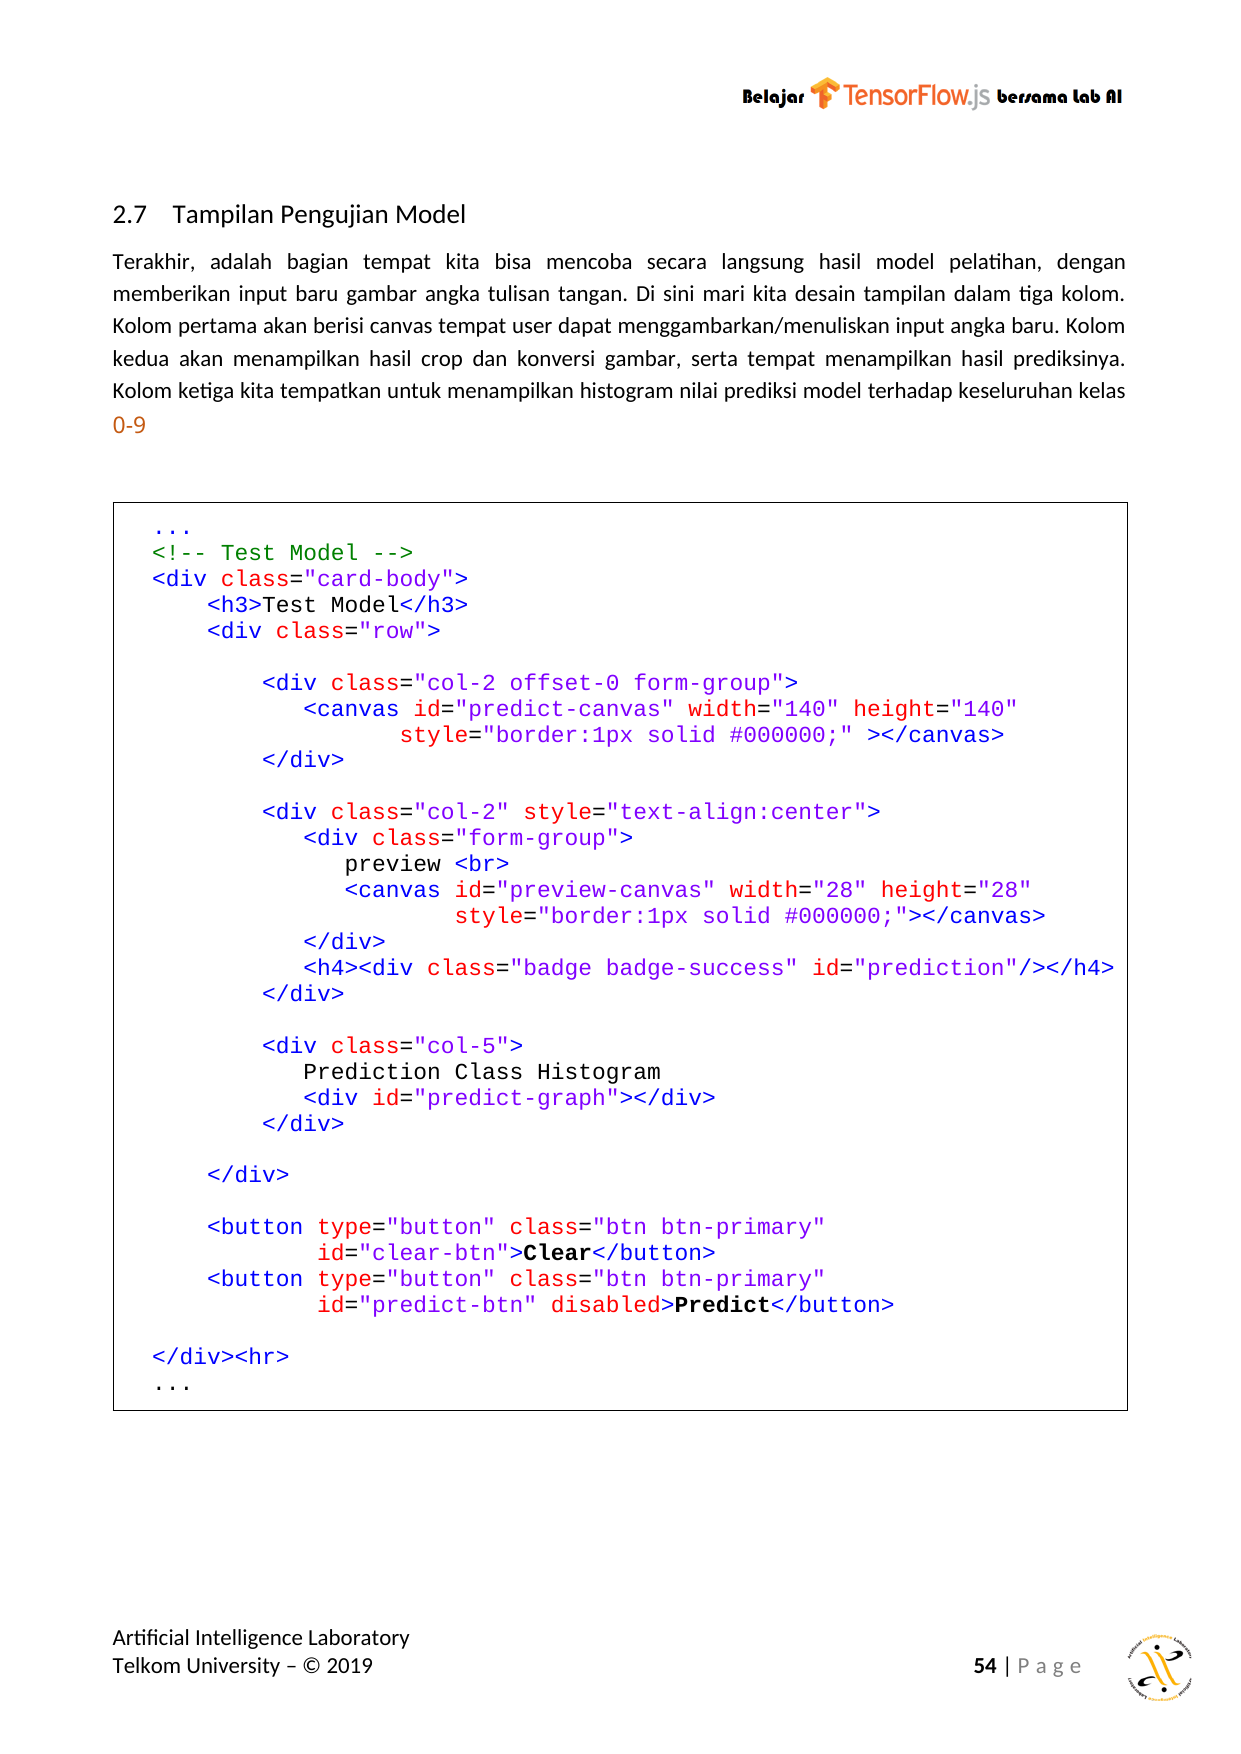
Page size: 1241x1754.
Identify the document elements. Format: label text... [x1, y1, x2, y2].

picture [739, 75, 1125, 114]
subtitle Tampilan Pengujian Model [112, 197, 1128, 230]
text Terakhir, adalah bagian tempat kita bisa mencoba secara langsung hasil model pelatihan, dengan memberikan input baru gambar angka tulisan tangan. Di sini mari kita desain tampilan dalam tiga kolom. Kolom pertama akan berisi canvas tempat user dapat menggambarkan/menuliskan input angka baru. Kolom kedua akan menampilkan hasil crop dan konversi gambar, serta tempat menampilkan hasil prediksinya. Kolom ketiga kita tempatkan untuk menampilkan histogram nilai prediksi model terhadap keseluruhan kelas 0-9 [112, 247, 1128, 440]
picture [1127, 1634, 1192, 1701]
table_header ... <!-- Test Model --> <div class="card-body"> <h3>Test Model</h3> <div class="row"> <div class="col-2 offset-0 form-group"> <canvas id="predict-canvas" width="140" height="140" style="border:1px solid #000000;" ></canvas> </div> <div class="col-2" style="text-align:center"> <div class="form-group"> preview <br> <canvas id="preview-canvas" width="28" height="28" style="border:1px solid #000000;"></canvas> </div> <h4><div class="badge badge-success" id="prediction"/></h4> </div> <div class="col-5"> Prediction Class Histogram <div id="predict-graph"></div> </div> </div> <button type="button" class="btn btn-primary" id="clear-btn">Clear</button> <button type="button" class="btn btn-primary" id="predict-btn" disabled>Predict</button> </div><hr> ... [114, 503, 1127, 1410]
